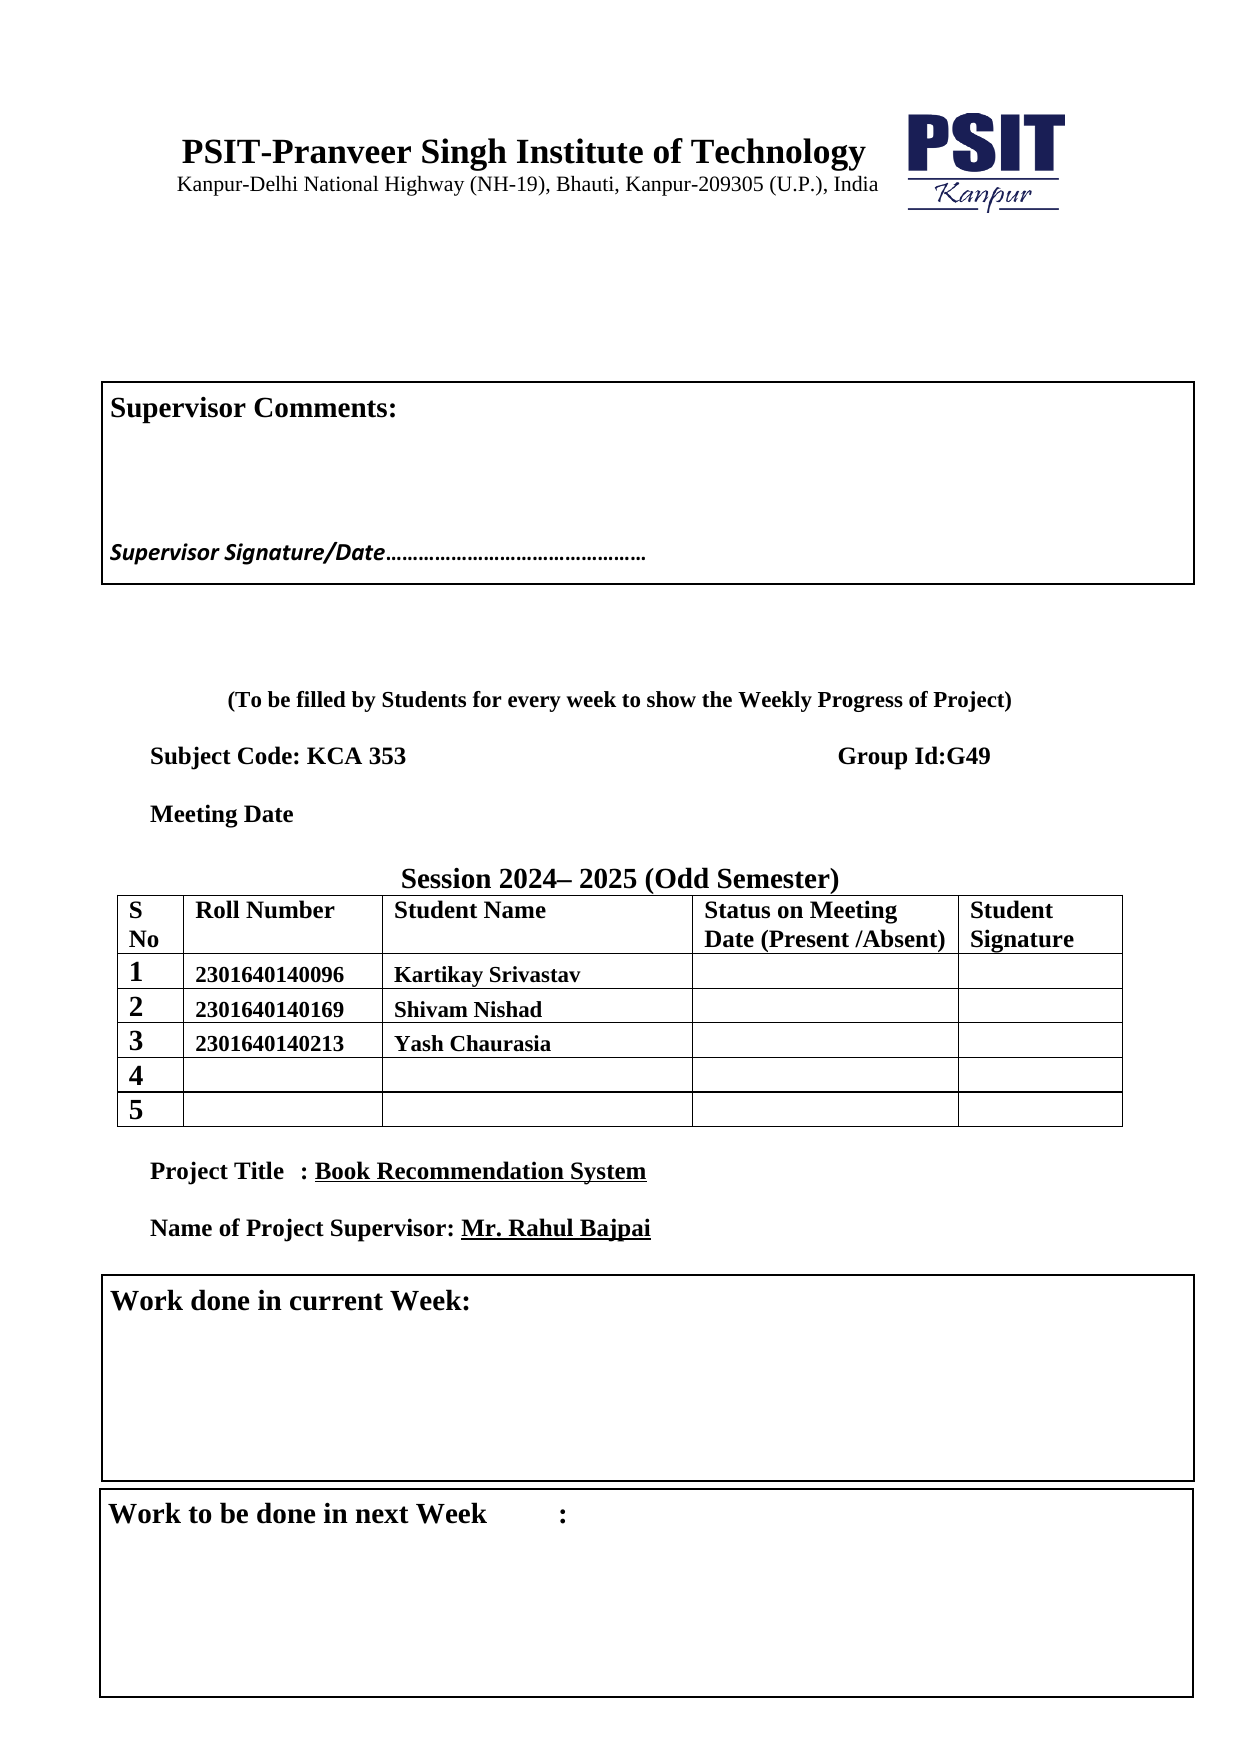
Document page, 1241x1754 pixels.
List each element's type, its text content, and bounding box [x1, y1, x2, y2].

text Subject Code: KCA 353 Group Id:G49 [150, 741, 1090, 770]
table_cell 2301640140096 [184, 954, 382, 988]
table_cell 4 [118, 1058, 183, 1091]
table_cell 3 [118, 1023, 183, 1057]
text Session 2024– 2025 (Odd Semester) [150, 861, 1090, 894]
table_cell [959, 1093, 1122, 1126]
table_cell 2301640140213 [184, 1023, 382, 1057]
text Name of Project Supervisor: Mr. Rahul Bajpai [150, 1213, 1090, 1242]
table_cell 2301640140169 [184, 989, 382, 1022]
table_cell [383, 1093, 692, 1126]
table_cell [959, 989, 1122, 1022]
table_cell [959, 1058, 1122, 1091]
text (To be filled by Students for every week to show the Weekly Progress of Project) [150, 686, 1090, 712]
table_cell Shivam Nishad [383, 989, 692, 1022]
table_cell [184, 1058, 382, 1091]
table_cell [693, 1058, 958, 1091]
table_cell [959, 954, 1122, 988]
table_cell 5 [118, 1093, 183, 1126]
table_header Student Name [383, 896, 692, 953]
table_cell 1 [118, 954, 183, 988]
table_header Roll Number [184, 896, 382, 953]
table_header Student Signature [959, 896, 1122, 953]
text Meeting Date [150, 799, 1090, 827]
table_cell 2 [118, 989, 183, 1022]
table_cell Yash Chaurasia [383, 1023, 692, 1057]
table_cell [959, 1023, 1122, 1057]
table_cell [693, 954, 958, 988]
table_cell [383, 1058, 692, 1091]
text Project Title : Book Recommendation System [150, 1156, 1090, 1184]
table_header S No [118, 896, 183, 953]
table_cell [693, 989, 958, 1022]
table_header Status on Meeting Date (Present /Absent) [693, 896, 958, 953]
table_cell [693, 1093, 958, 1126]
table_cell Kartikay Srivastav [383, 954, 692, 988]
table_cell [184, 1093, 382, 1126]
table_cell [693, 1023, 958, 1057]
picture [907, 113, 1070, 213]
